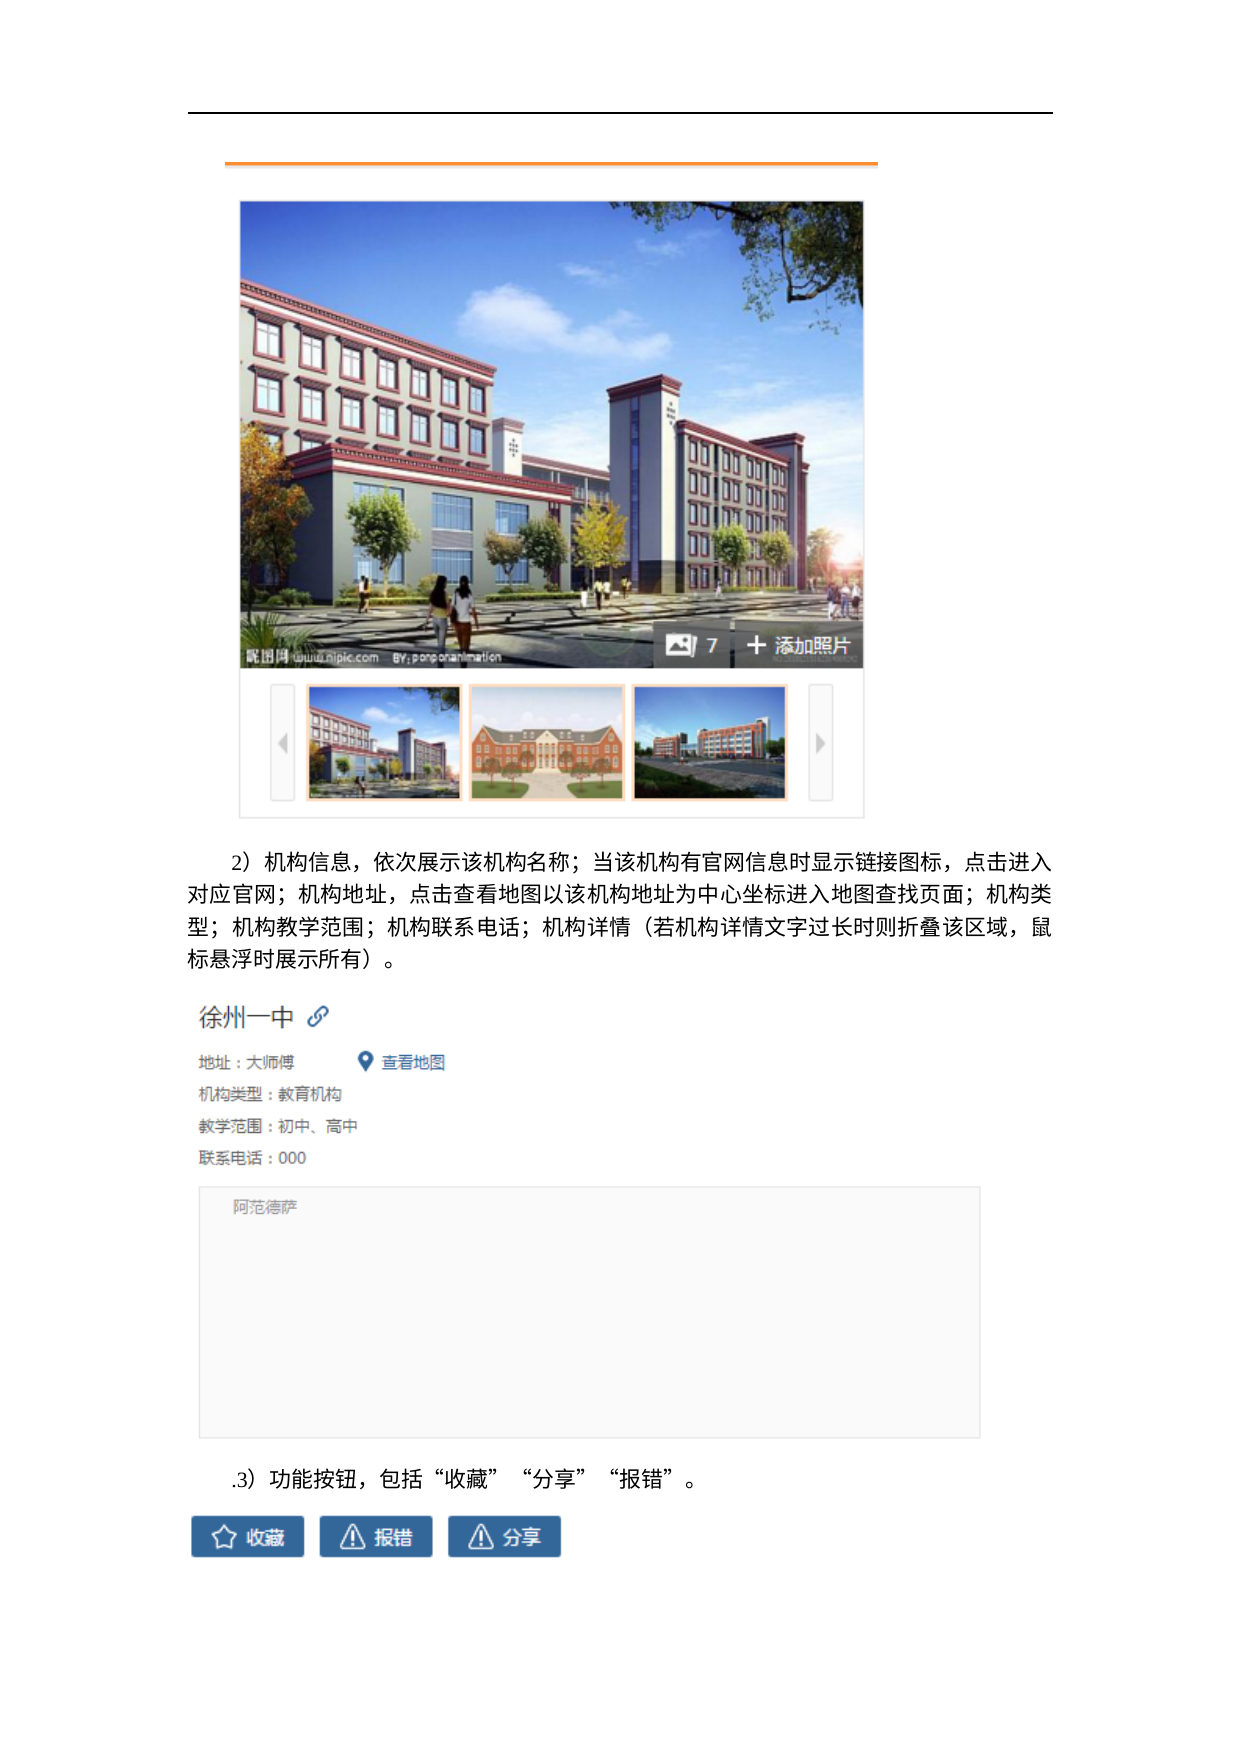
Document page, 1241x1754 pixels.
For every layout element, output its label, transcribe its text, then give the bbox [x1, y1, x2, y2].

picture [187, 974, 986, 1444]
text .3）功能按钮，包括“收藏”“分享”“报错”。 [187, 1462, 1053, 1494]
text 2）机构信息，依次展示该机构名称；当该机构有官网信息时显示链接图标，点击进入对应官网；机构地址，点击查看地图以该机构地址为中心坐标进入地图查找页面；机构类型；机构教学范围；机构联系电话；机构详情（若机构详情文字过长时则折叠该区域，鼠标悬浮时展示所有）。 [187, 844, 1053, 974]
picture [187, 1494, 627, 1578]
picture [225, 162, 878, 822]
